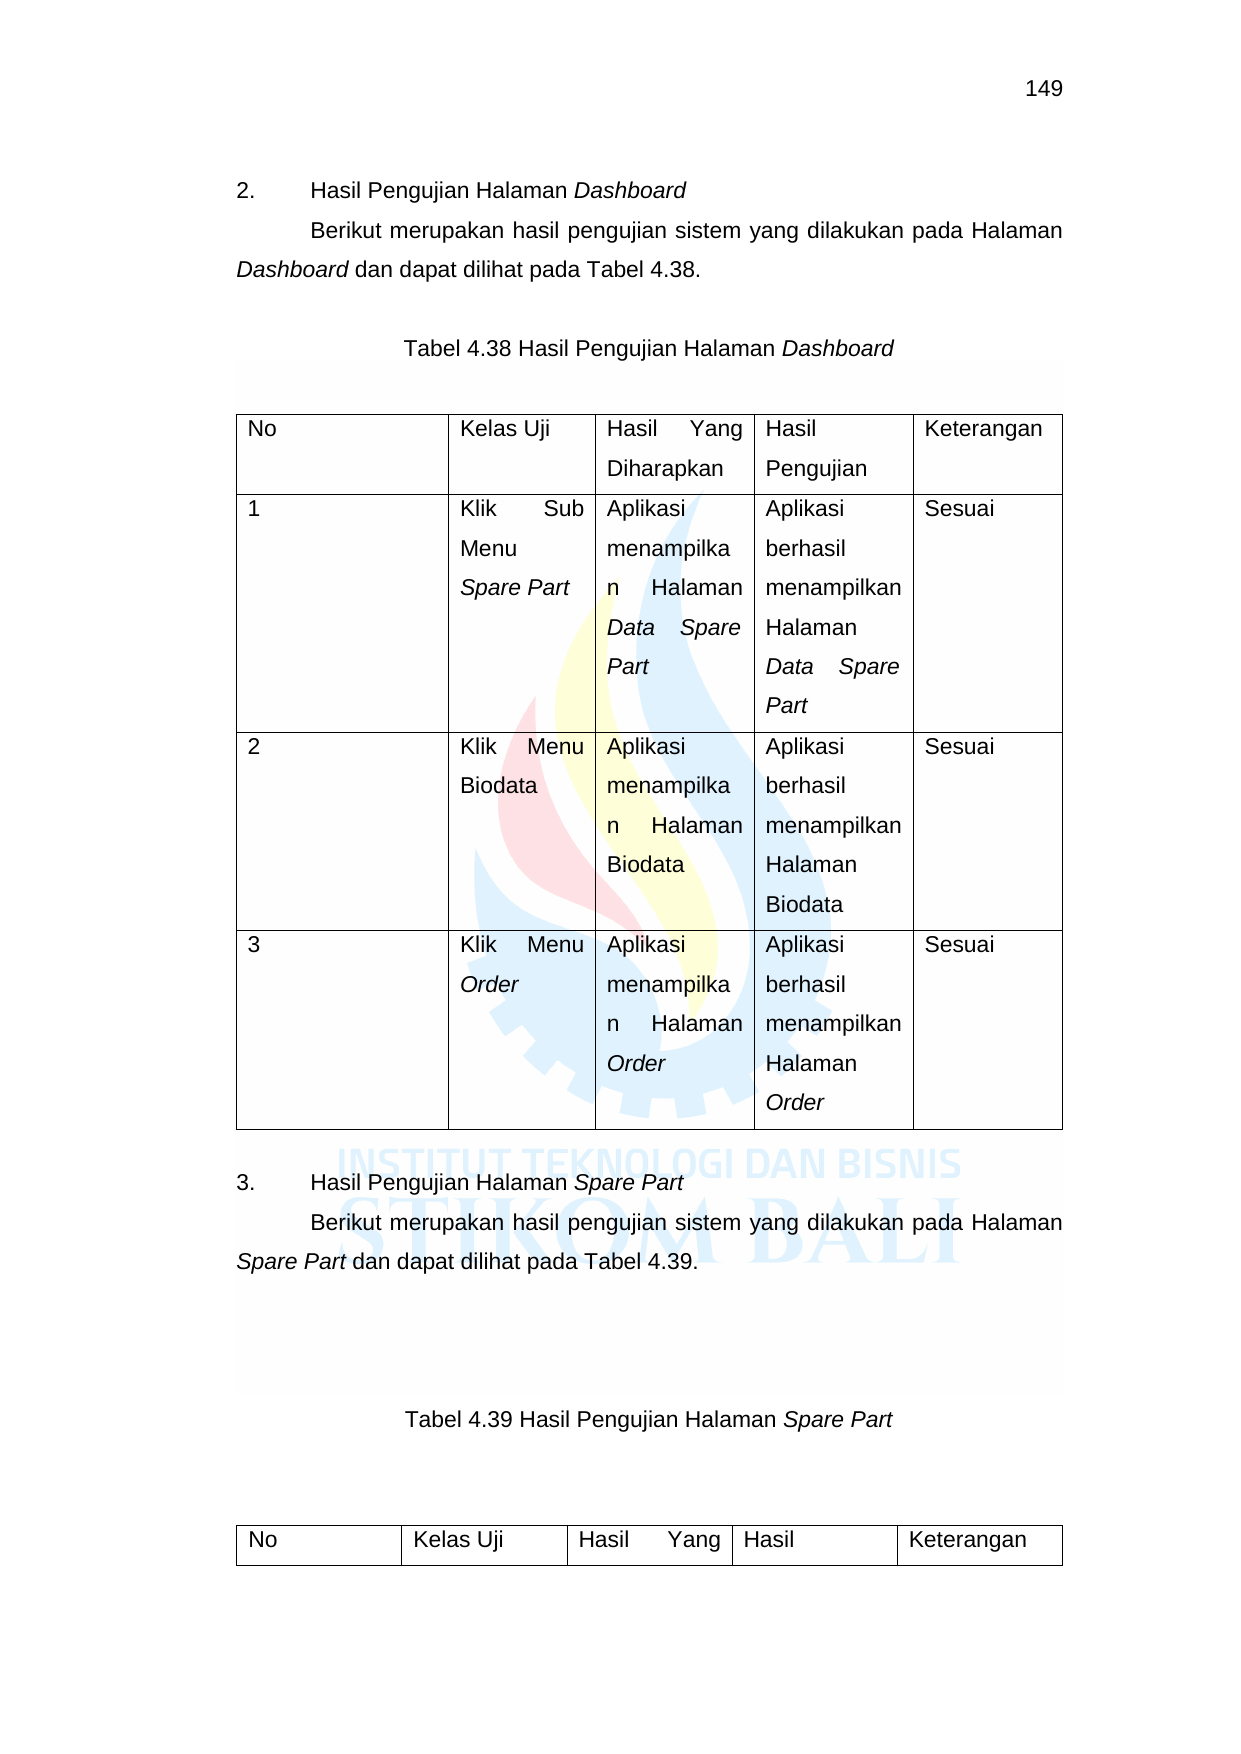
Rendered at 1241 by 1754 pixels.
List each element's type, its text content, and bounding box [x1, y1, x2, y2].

table_cell Sesuai [914, 495, 1062, 732]
table_header Hasil Pengujian [755, 415, 913, 494]
table_cell Aplikasi menampilkan Halaman Order [596, 931, 754, 1129]
table_header No [237, 415, 448, 494]
table_cell Aplikasi menampilkan Halaman Data Spare Part [596, 495, 754, 732]
table_header No [237, 1526, 401, 1565]
table_cell Klik Menu Order [449, 931, 595, 1129]
table_cell Aplikasi menampilkan Halaman Biodata [596, 733, 754, 930]
list Berikut merupakan hasil pengujian sistem yang dilakukan pada Halaman Spare Part dan dapat dilihat pada Tabel 4.39. [236, 1209, 1063, 1275]
table_cell Aplikasi berhasil menampilkan Halaman Biodata [755, 733, 913, 930]
table_cell Klik Menu Biodata [449, 733, 595, 930]
table_cell 3 [237, 931, 448, 1129]
list Hasil Pengujian Halaman Spare Part [236, 1169, 1063, 1196]
table_cell Klik Sub Menu Spare Part [449, 495, 595, 732]
table_cell Aplikasi berhasil menampilkan Halaman Order [755, 931, 913, 1129]
table_cell Sesuai [914, 931, 1062, 1129]
table_header Kelas Uji [402, 1526, 567, 1565]
table_header Keterangan [914, 415, 1062, 494]
table_header Hasil Yang Diharapkan [568, 1526, 732, 1565]
list Berikut merupakan hasil pengujian sistem yang dilakukan pada Halaman Dashboard dan dapat dilihat pada Tabel 4.38. [236, 217, 1063, 282]
table_header Kelas Uji [449, 415, 595, 494]
table_cell 2 [237, 733, 448, 930]
list Hasil Pengujian Halaman Dashboard [236, 177, 1063, 203]
table_header Keterangan [898, 1526, 1062, 1565]
table_cell 1 [237, 495, 448, 732]
text Tabel 4.39 Hasil Pengujian Halaman Spare Part [236, 1406, 1063, 1433]
table_cell Aplikasi berhasil menampilkan Halaman Data Spare Part [755, 495, 913, 732]
text Tabel 4.38 Hasil Pengujian Halaman Dashboard [236, 335, 1063, 361]
table_header Hasil Pengujian [733, 1526, 897, 1565]
table_header Hasil Yang Diharapkan [596, 415, 754, 494]
table_cell Sesuai [914, 733, 1062, 930]
